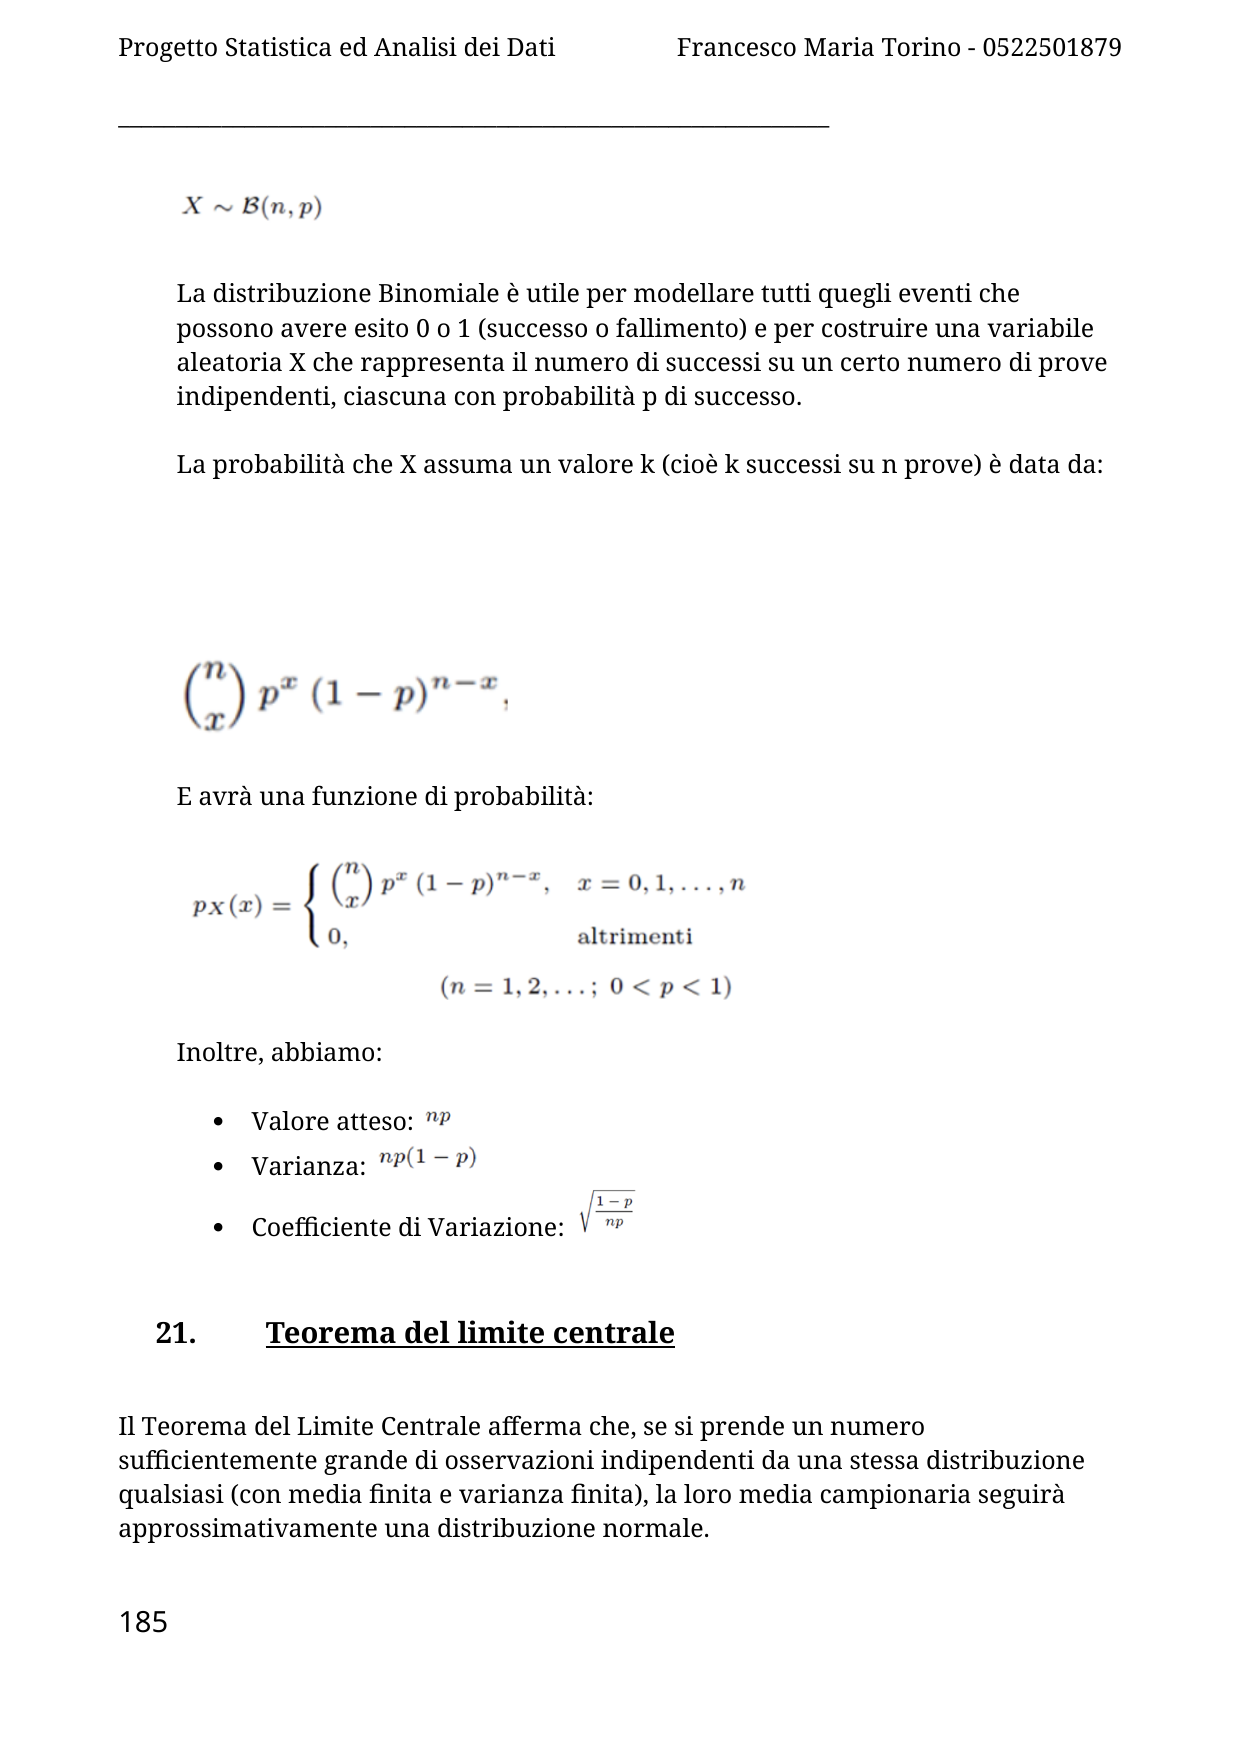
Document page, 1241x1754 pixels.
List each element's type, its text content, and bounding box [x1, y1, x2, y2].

text Inoltre, abbiamo: [176, 1035, 1122, 1069]
picture [372, 1137, 490, 1176]
list Valore atteso: [214, 1103, 1122, 1137]
picture [176, 181, 335, 242]
text E avrà una funzione di probabilità: [176, 779, 1122, 813]
list Coefficiente di Variazione: [214, 1183, 1122, 1244]
picture [176, 846, 812, 1001]
text Il Teorema del Limite Centrale afferma che, se si prende un numero sufficientemente grande di osservazioni indipendenti da una stessa distribuzione qualsiasi (con media finita e varianza finita), la loro media campionaria seguirà approssimativamente una distribuzione normale. [118, 1408, 1122, 1545]
picture [420, 1103, 460, 1131]
text La probabilità che X assuma un valore k (cioè k successi su n prove) è data da: [176, 446, 1122, 481]
list Varianza: [214, 1137, 1122, 1183]
text La distribuzione Binomiale è utile per modellare tutti quegli eventi che possono avere esito 0 o 1 (successo o fallimento) e per costruire una variabile aleatoria X che rappresenta il numero di successi su un certo numero di prove indipendenti, ciascuna con probabilità p di successo. [176, 276, 1122, 412]
list Teorema del limite centrale [156, 1312, 1122, 1352]
picture [176, 650, 508, 745]
picture [571, 1183, 644, 1237]
